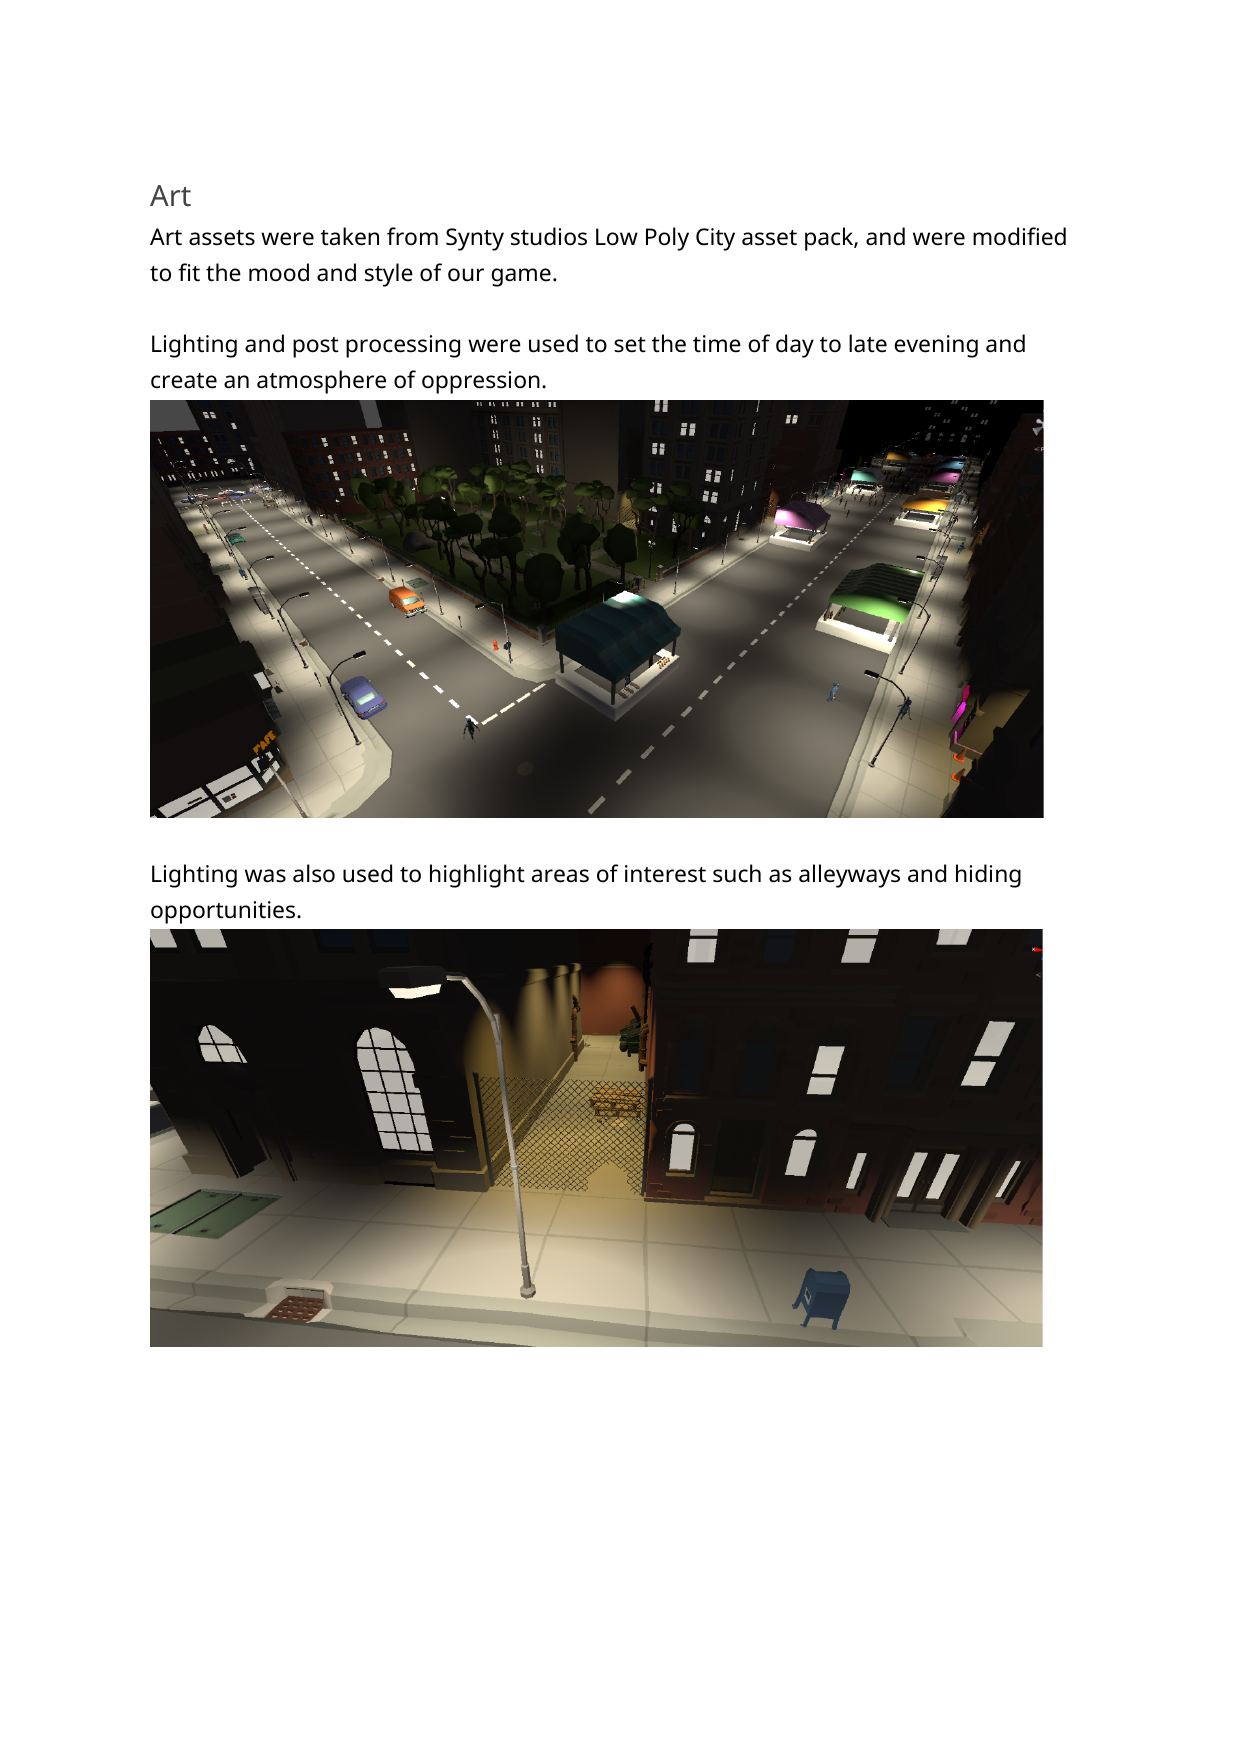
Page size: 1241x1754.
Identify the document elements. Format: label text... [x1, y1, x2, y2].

text Art assets were taken from Synty studios Low Poly City asset pack, and were modified to fit the mood and style of our game. [150, 221, 1090, 288]
text Lighting was also used to highlight areas of interest such as alleyways and hiding opportunities. [150, 858, 1090, 925]
picture [150, 400, 1044, 818]
subtitle Art [150, 175, 1090, 215]
picture [150, 929, 1043, 1347]
text Lighting and post processing were used to set the time of day to late evening and create an atmosphere of oppression. [150, 328, 1090, 396]
